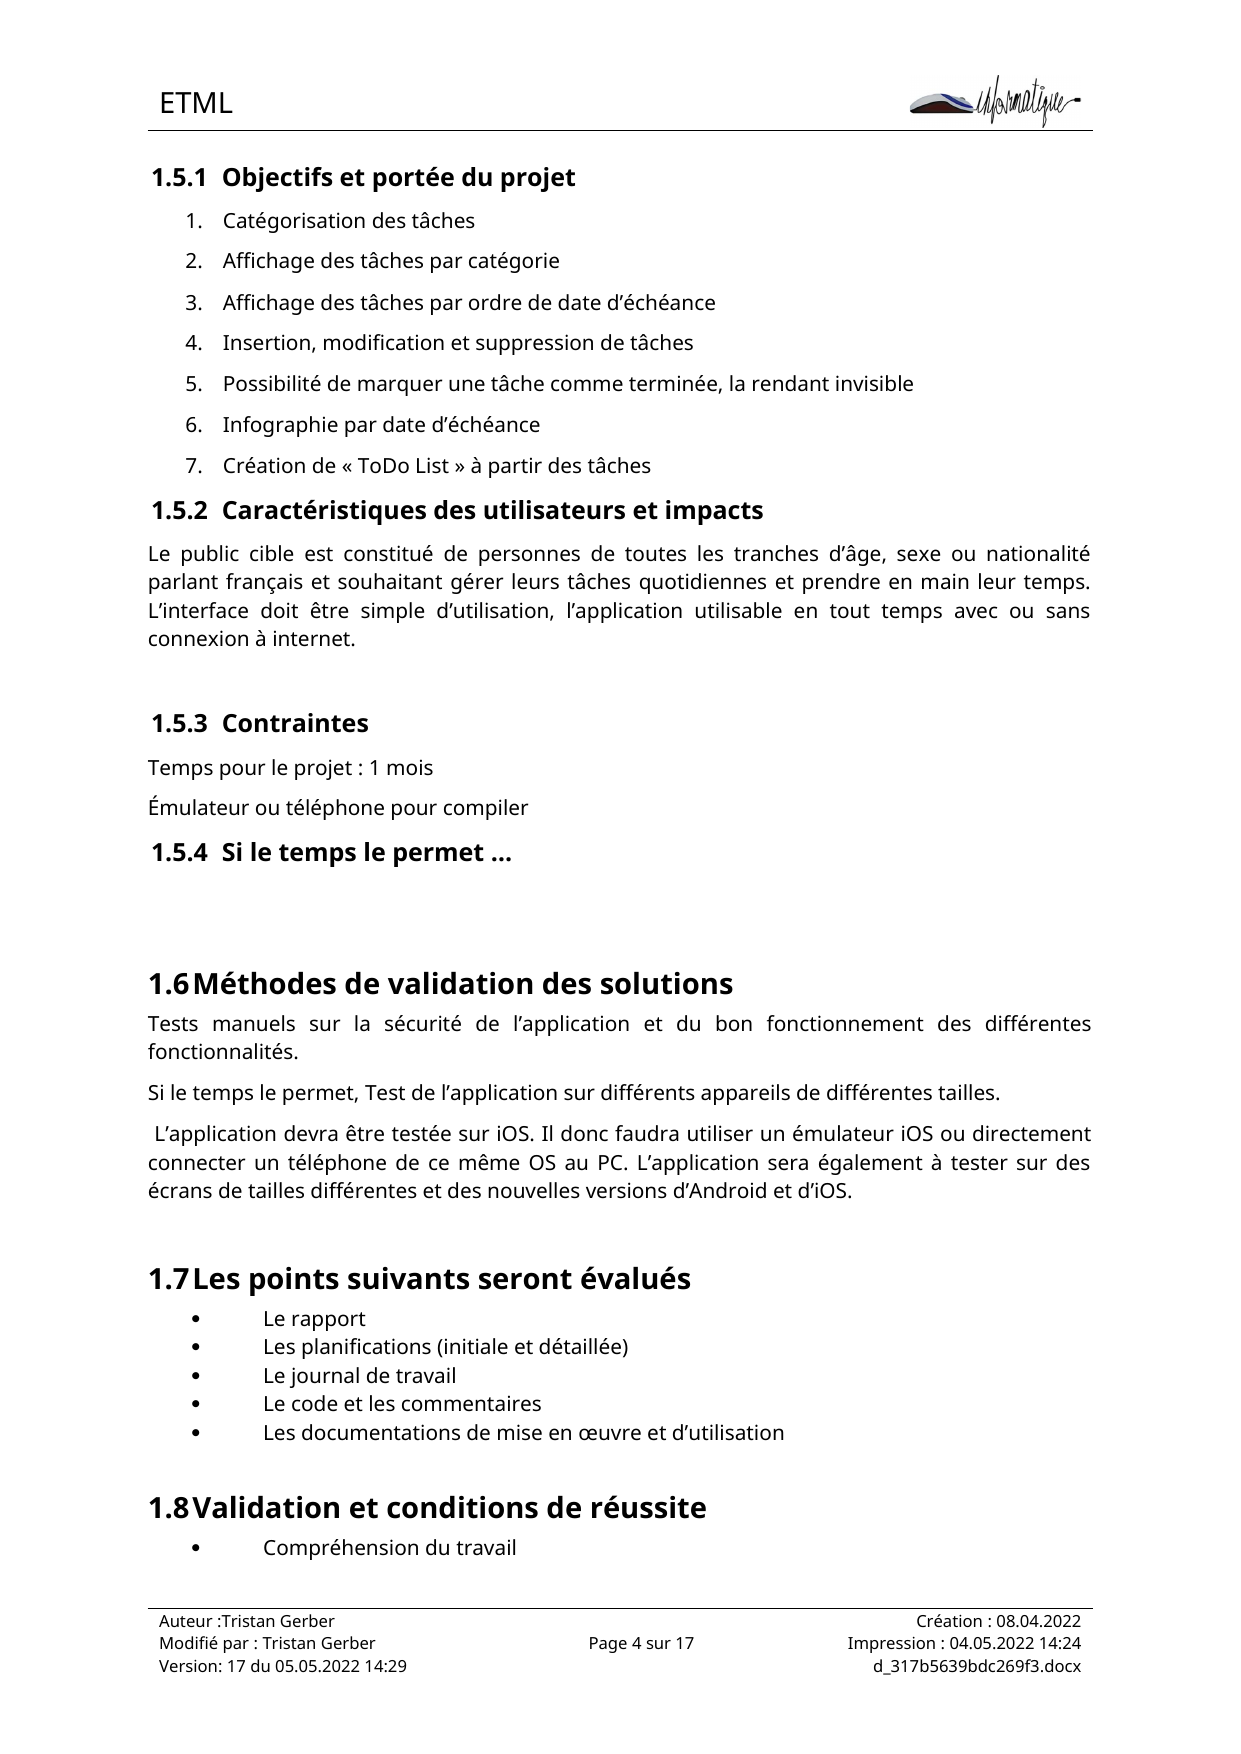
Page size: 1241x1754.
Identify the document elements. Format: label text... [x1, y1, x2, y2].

subtitle Si le temps le permet … [151, 834, 1092, 868]
subtitle Contraintes [151, 706, 1092, 740]
subtitle Les points suivants seront évalués [148, 1258, 1092, 1298]
list Affichage des tâches par catégorie [185, 247, 1092, 275]
text Temps pour le projet : 1 mois [148, 753, 1092, 781]
subtitle Validation et conditions de réussite [148, 1487, 1092, 1527]
list Compréhension du travail [192, 1533, 1092, 1561]
text Le public cible est constitué de personnes de toutes les tranches d’âge, sexe ou nationalité parlant français et souhaitant gérer leurs tâches quotidiennes et prendre en main leur temps. L’interface doit être simple d’utilisation, l’application utilisable en tout temps avec ou sans connexion à internet. [148, 539, 1092, 653]
list Création de « ToDo List » à partir des tâches [185, 451, 1092, 480]
text Tests manuels sur la sécurité de l’application et du bon fonctionnement des différentes fonctionnalités. [148, 1009, 1092, 1066]
list Le journal de travail [192, 1361, 1092, 1389]
list Infographie par date d’échéance [185, 410, 1092, 439]
picture [909, 75, 1082, 128]
subtitle Caractéristiques des utilisateurs et impacts [151, 492, 1092, 526]
list Les documentations de mise en œuvre et d’utilisation [192, 1418, 1092, 1446]
list Le code et les commentaires [192, 1389, 1092, 1418]
list Insertion, modification et suppression de tâches [185, 328, 1092, 357]
text Si le temps le permet, Test de l’application sur différents appareils de différentes tailles. [148, 1078, 1092, 1107]
subtitle Objectifs et portée du projet [151, 159, 1092, 193]
text Émulateur ou téléphone pour compiler [148, 793, 1092, 822]
text L’application devra être testée sur iOS. Il donc faudra utiliser un émulateur iOS ou directement connecter un téléphone de ce même OS au PC. L’application sera également à tester sur des écrans de tailles différentes et des nouvelles versions d’Android et d’iOS. [148, 1119, 1092, 1204]
list Affichage des tâches par ordre de date d’échéance [185, 288, 1092, 316]
list Possibilité de marquer une tâche comme terminée, la rendant invisible [185, 369, 1092, 398]
subtitle Méthodes de validation des solutions [148, 963, 1092, 1003]
list Le rapport [192, 1304, 1092, 1332]
list Les planifications (initiale et détaillée) [192, 1332, 1092, 1361]
list Catégorisation des tâches [185, 206, 1092, 234]
